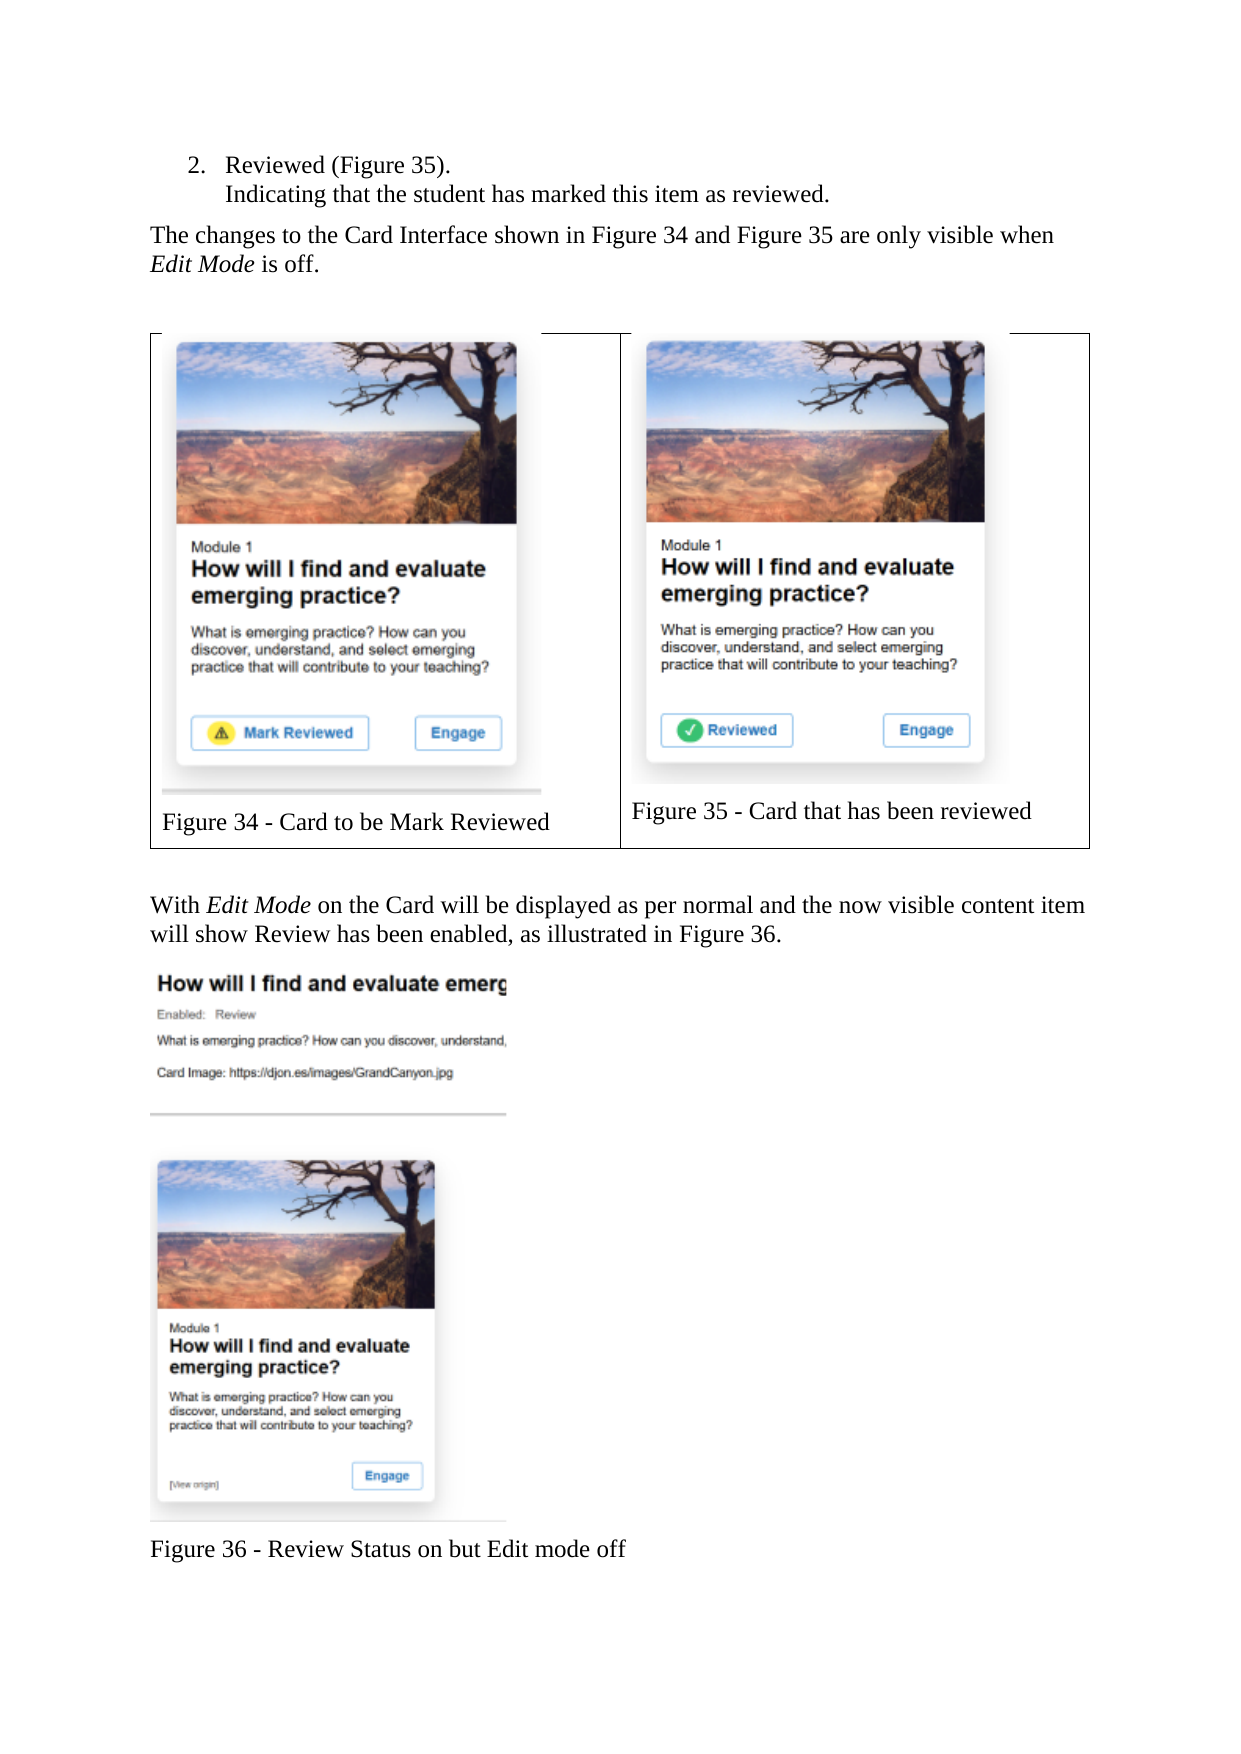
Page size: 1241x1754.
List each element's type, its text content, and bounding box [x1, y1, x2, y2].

table_header Figure 34 - Card to be Mark Reviewed [151, 334, 620, 848]
text With Edit Mode on the Card will be displayed as per normal and the now visible content item will show Review has been enabled, as illustrated in Figure 36. [150, 890, 1090, 948]
picture [161, 333, 542, 795]
picture [150, 960, 507, 1522]
list Reviewed (Figure 35). Indicating that the student has marked this item as reviewed. [187, 150, 1090, 207]
picture [631, 333, 1010, 784]
table_header Figure 35 - Card that has been reviewed [621, 334, 1089, 848]
text The changes to the Card Interface shown in Figure 34 and Figure 35 are only visible when Edit Mode is off. [150, 220, 1090, 277]
text Figure 36 - Review Status on but Edit mode off [150, 1534, 1090, 1563]
